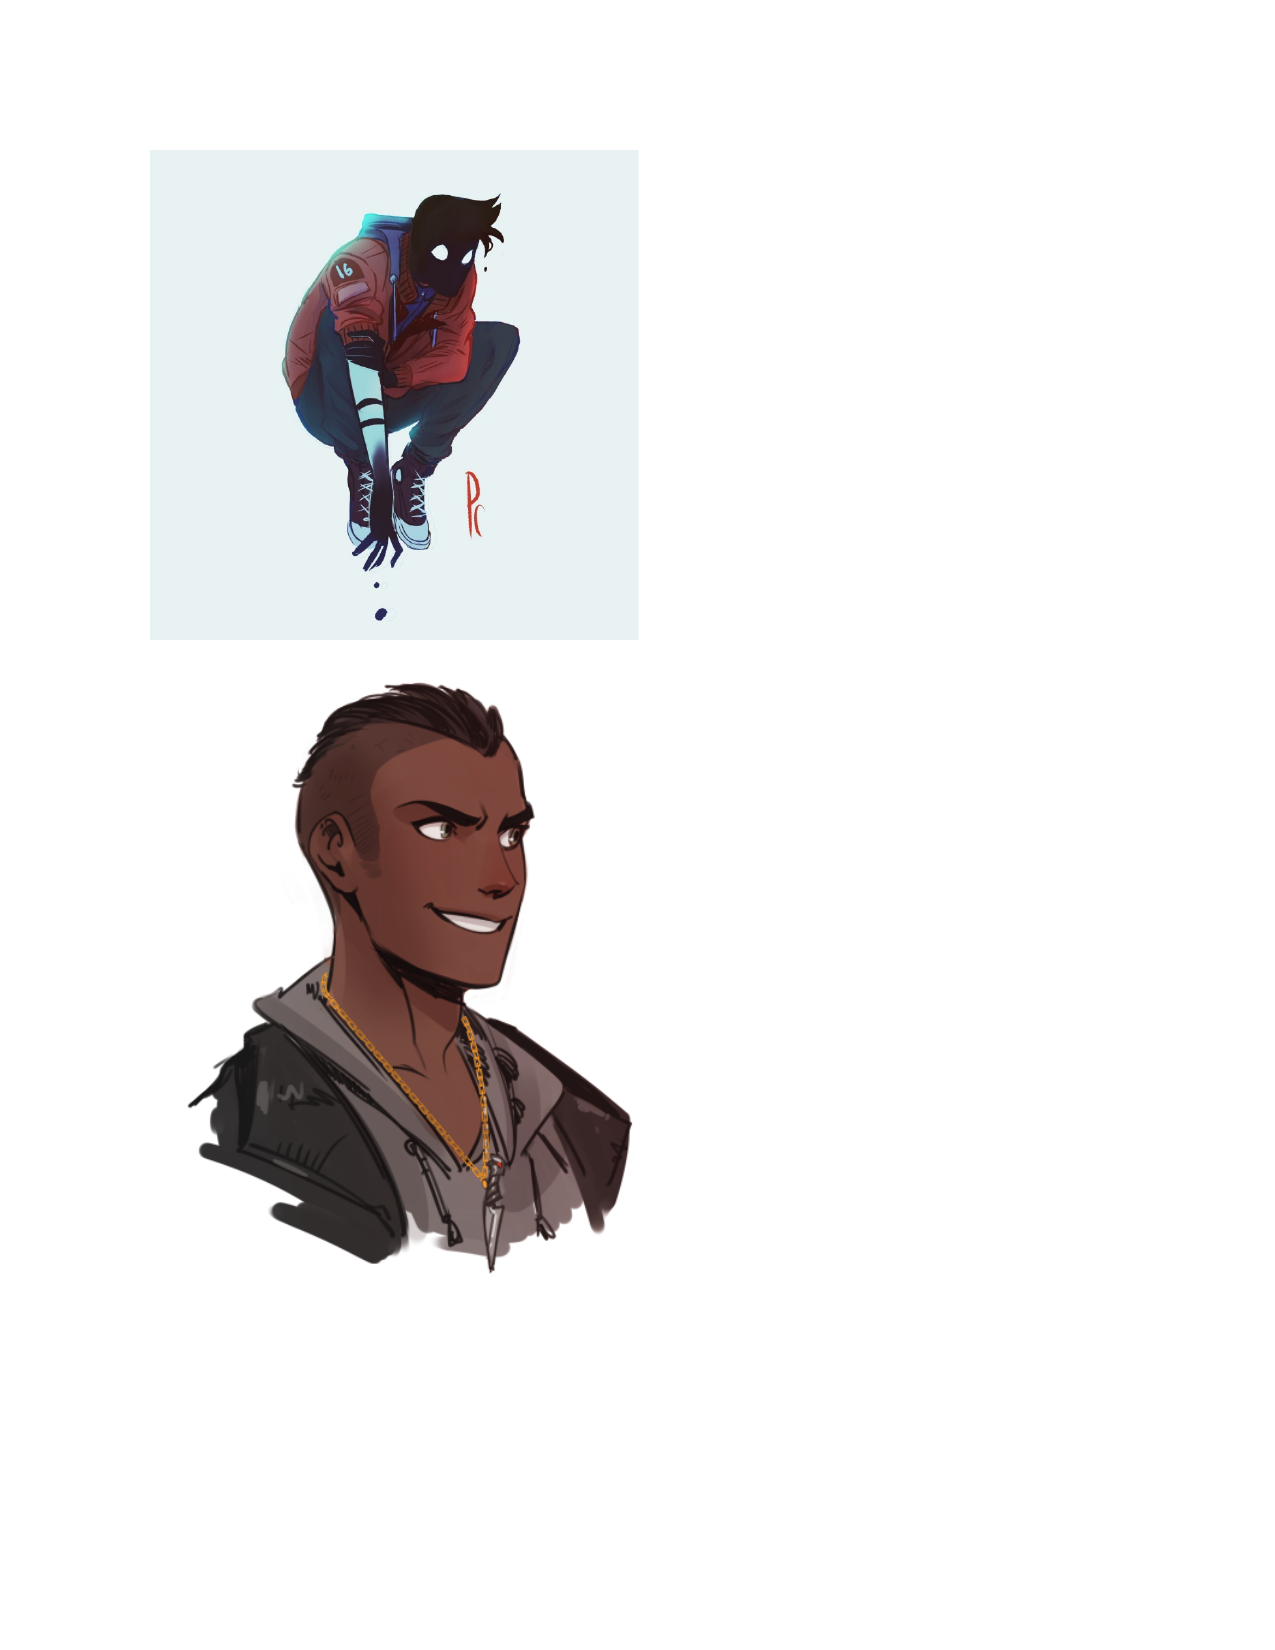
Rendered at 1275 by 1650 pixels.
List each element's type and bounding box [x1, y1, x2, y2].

picture [150, 642, 691, 1301]
picture [150, 150, 639, 640]
